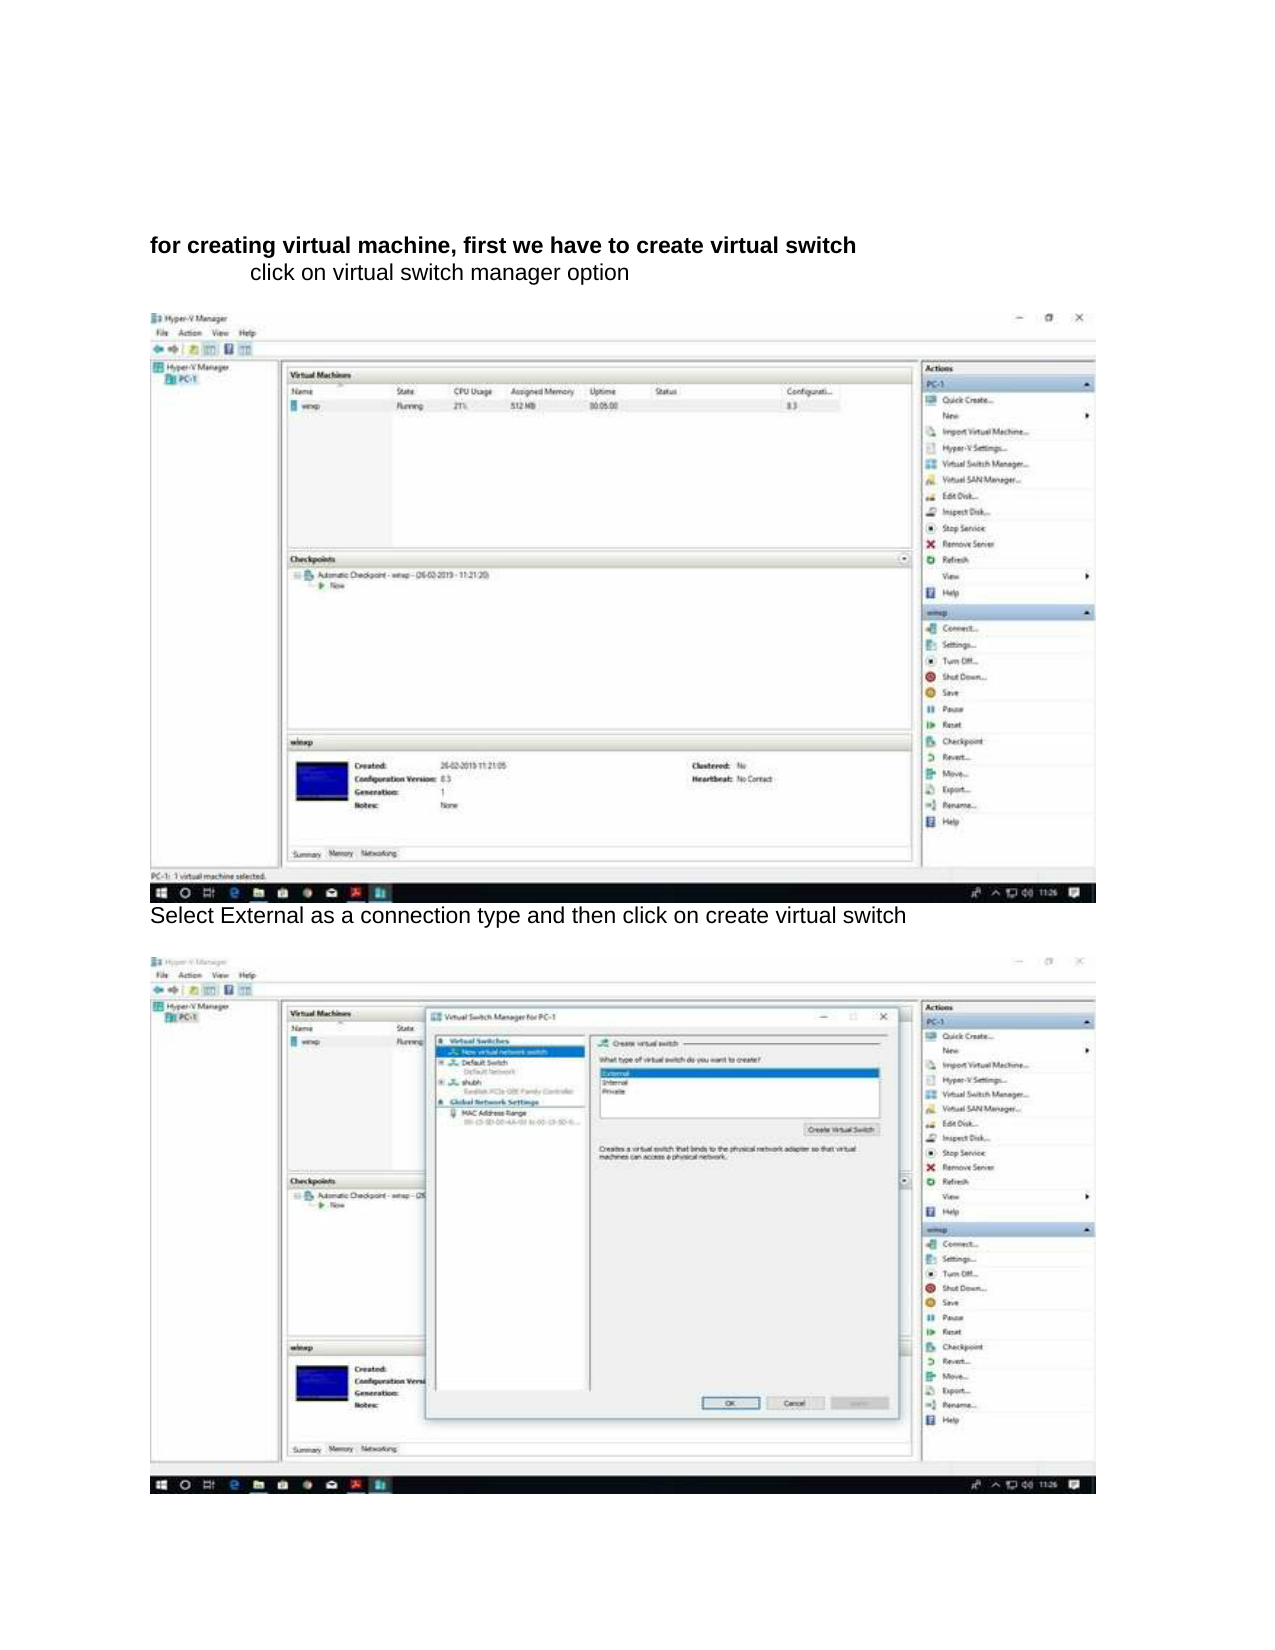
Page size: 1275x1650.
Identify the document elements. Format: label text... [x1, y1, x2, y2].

text for creating virtual machine, first we have to create virtual switch [150, 232, 1125, 258]
text Select External as a connection type and then click on create virtual switch [150, 902, 1125, 929]
picture [150, 957, 1096, 1494]
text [150, 929, 1125, 1494]
picture [150, 313, 1096, 903]
text click on virtual switch manager option [250, 258, 1125, 285]
